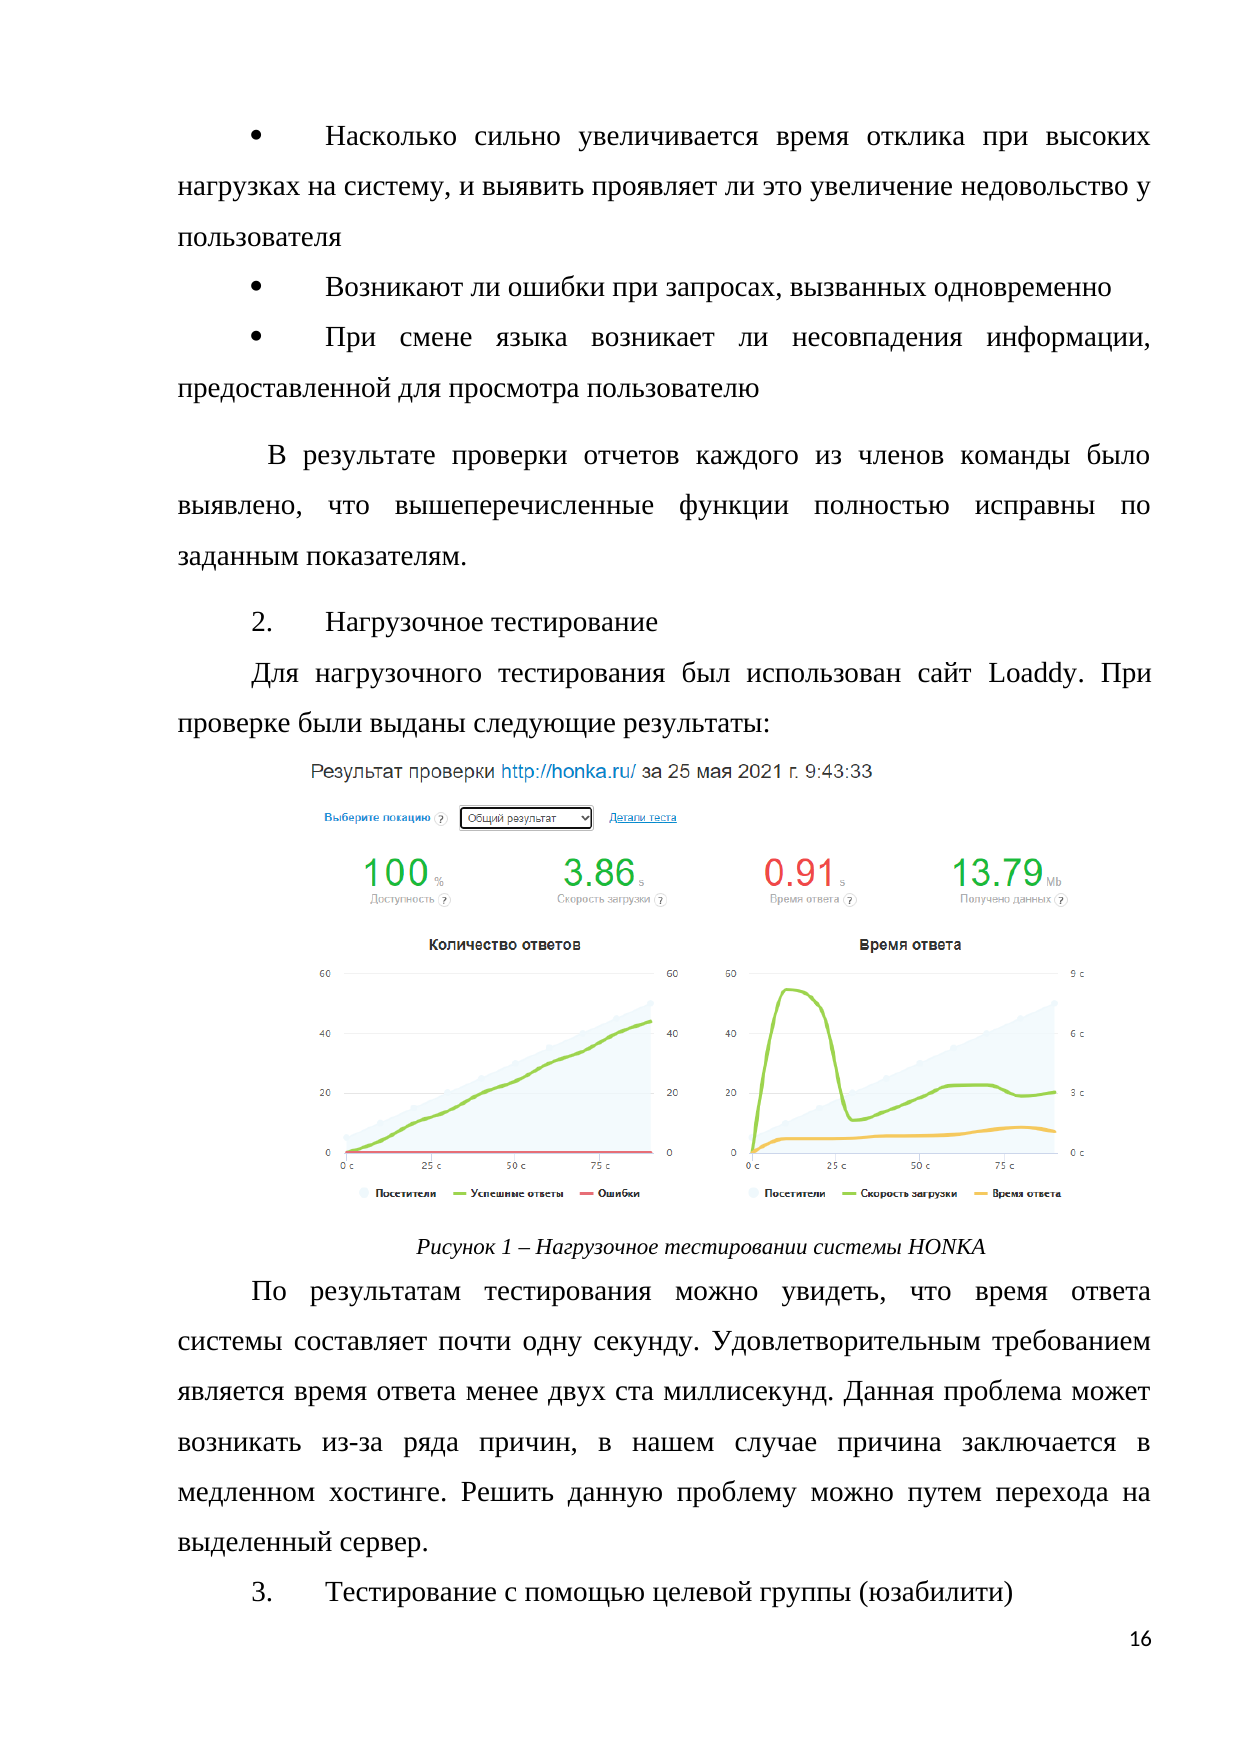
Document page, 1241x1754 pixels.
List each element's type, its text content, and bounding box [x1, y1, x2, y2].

picture [302, 755, 1102, 1220]
list Возникают ли ошибки при запросах, вызванных одновременно [177, 269, 1152, 303]
list При смене языка возникает ли несовпадения информации, предоставленной для просмотра пользователю [177, 319, 1152, 403]
list Рисунок 1 – Нагрузочное тестировании системы HONKA [252, 1233, 1152, 1259]
list Насколько сильно увеличивается время отклика при высоких нагрузках на систему, и выявить проявляет ли это увеличение недовольство у пользователя [177, 118, 1152, 252]
list Для нагрузочного тестирования был использован сайт Loaddy. При проверке были выданы следующие результаты: [177, 655, 1152, 739]
list По результатам тестирования можно увидеть, что время ответа системы составляет почти одну секунду. Удовлетворительным требованием является время ответа менее двух ста миллисекунд. Данная проблема может возникать из-за ряда причин, в нашем случае причина заключается в медленном хостинге. Решить данную проблему можно путем перехода на выделенный сервер. [177, 1273, 1152, 1558]
list Тестирование с помощью целевой группы (юзабилити) [177, 1574, 1152, 1608]
text В результате проверки отчетов каждого из членов команды было выявлено, что вышеперечисленные функции полностью исправны по заданным показателям. [177, 437, 1152, 571]
list Нагрузочное тестирование [177, 604, 1152, 638]
